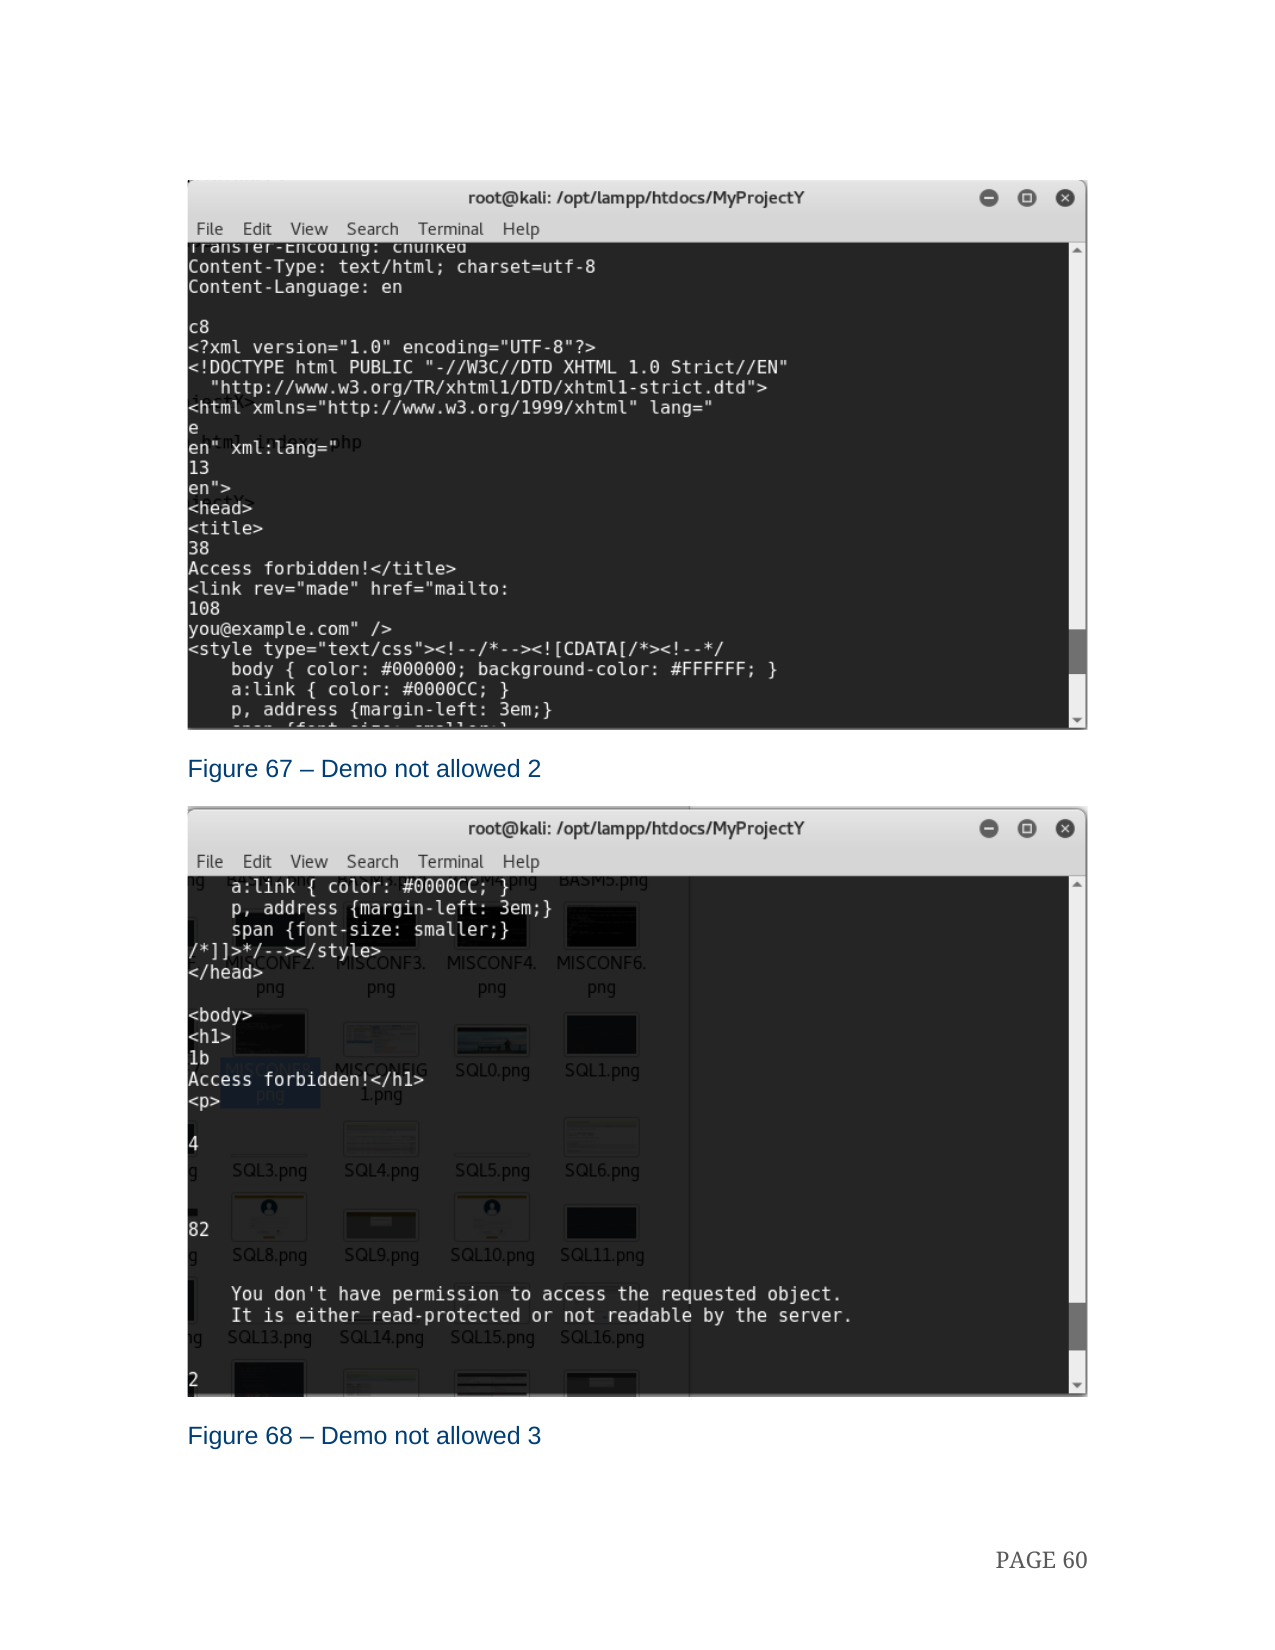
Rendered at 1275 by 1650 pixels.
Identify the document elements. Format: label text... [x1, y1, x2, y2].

picture [187, 180, 1088, 730]
text Figure 67 – Demo not allowed 2 [187, 754, 1087, 783]
picture [187, 806, 1088, 1397]
text Figure 68 – Demo not allowed 3 [187, 1421, 1087, 1449]
